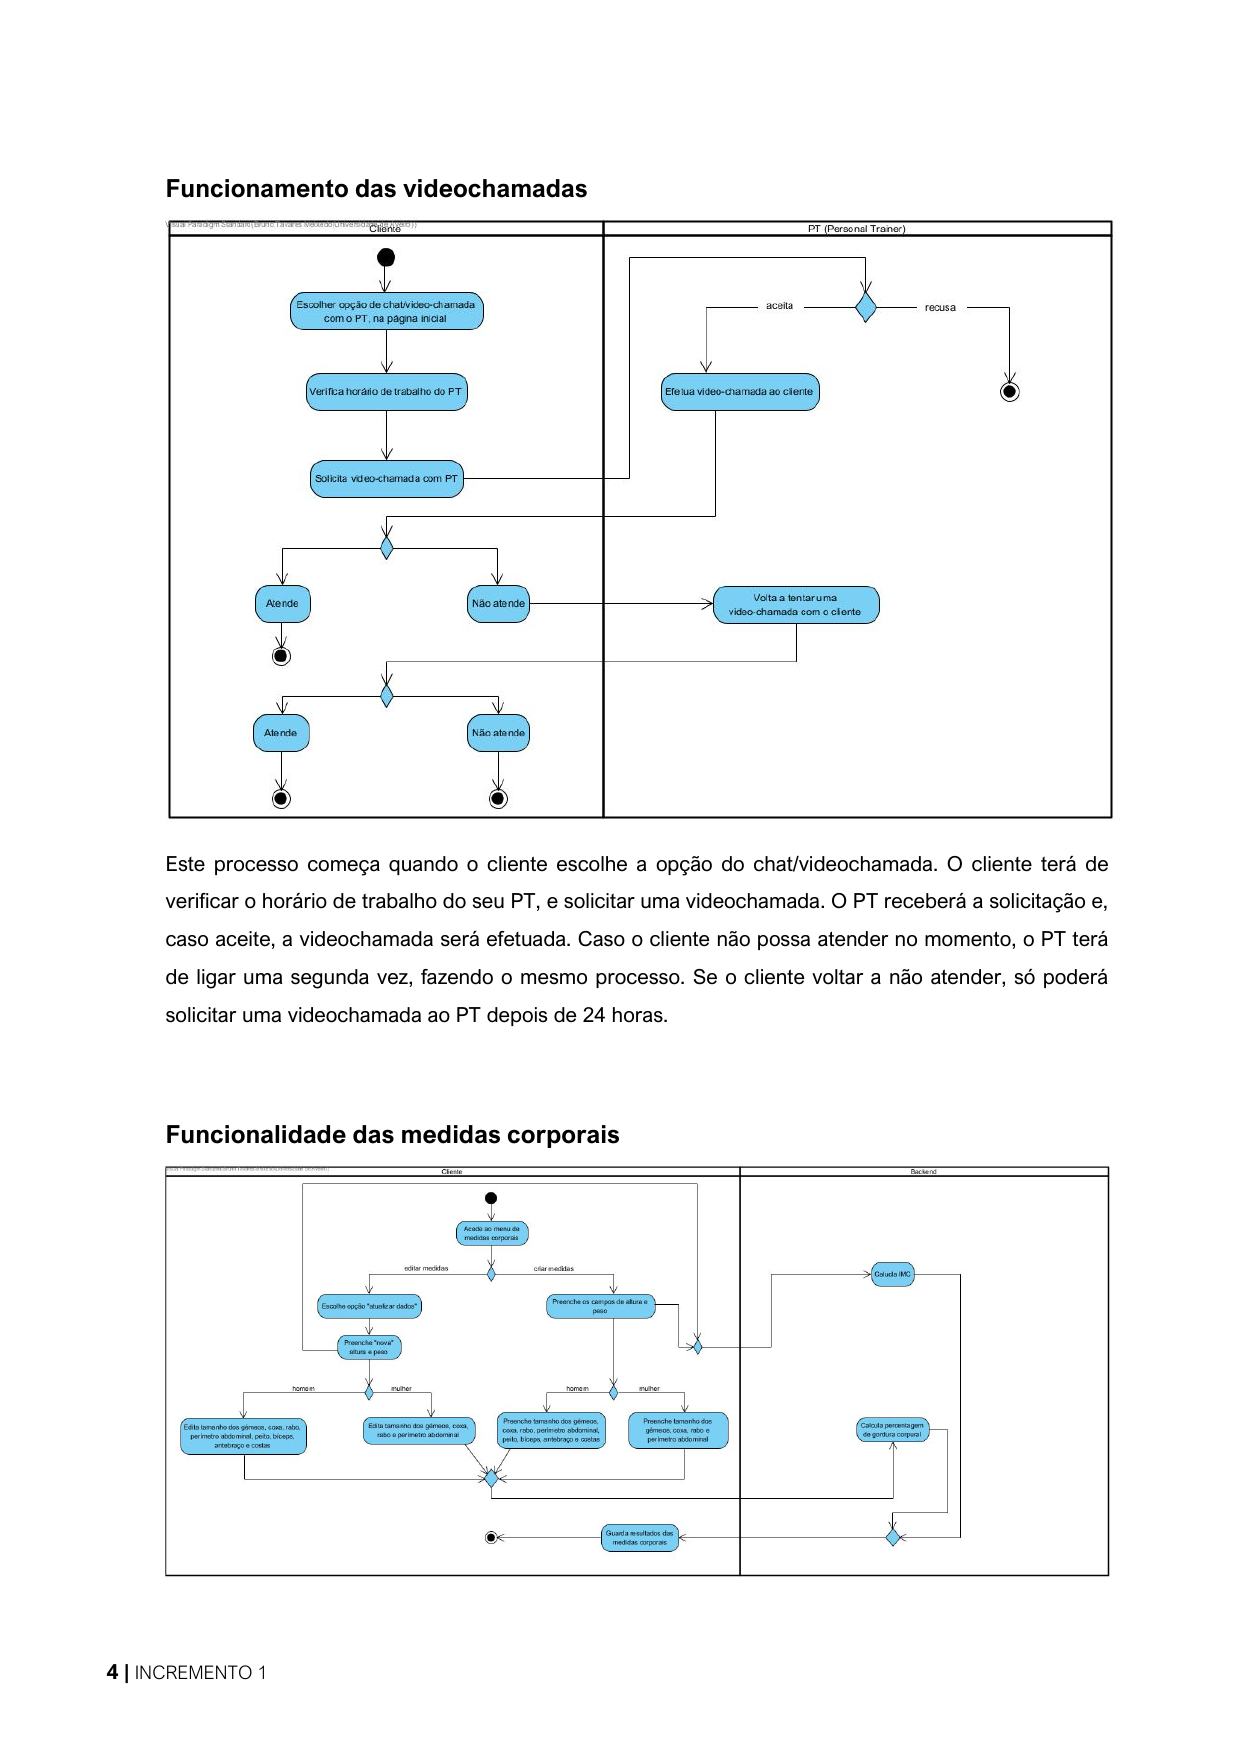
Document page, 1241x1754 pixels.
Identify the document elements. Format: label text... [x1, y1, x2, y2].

picture [165, 217, 1116, 822]
text Este processo começa quando o cliente escolhe a opção do chat/videochamada. O cliente terá de verificar o horário de trabalho do seu PT, e solicitar uma videochamada. O PT receberá a solicitação e, caso aceite, a videochamada será efetuada. Caso o cliente não possa atender no momento, o PT terá de ligar uma segunda vez, fazendo o mesmo processo. Se o cliente voltar a não atender, só poderá solicitar uma videochamada ao PT depois de 24 horas. [165, 851, 1110, 1027]
text Funcionalidade das medidas corporais [165, 1119, 1110, 1149]
picture [165, 1164, 1111, 1578]
text Funcionamento das videochamadas [106, 173, 1110, 203]
